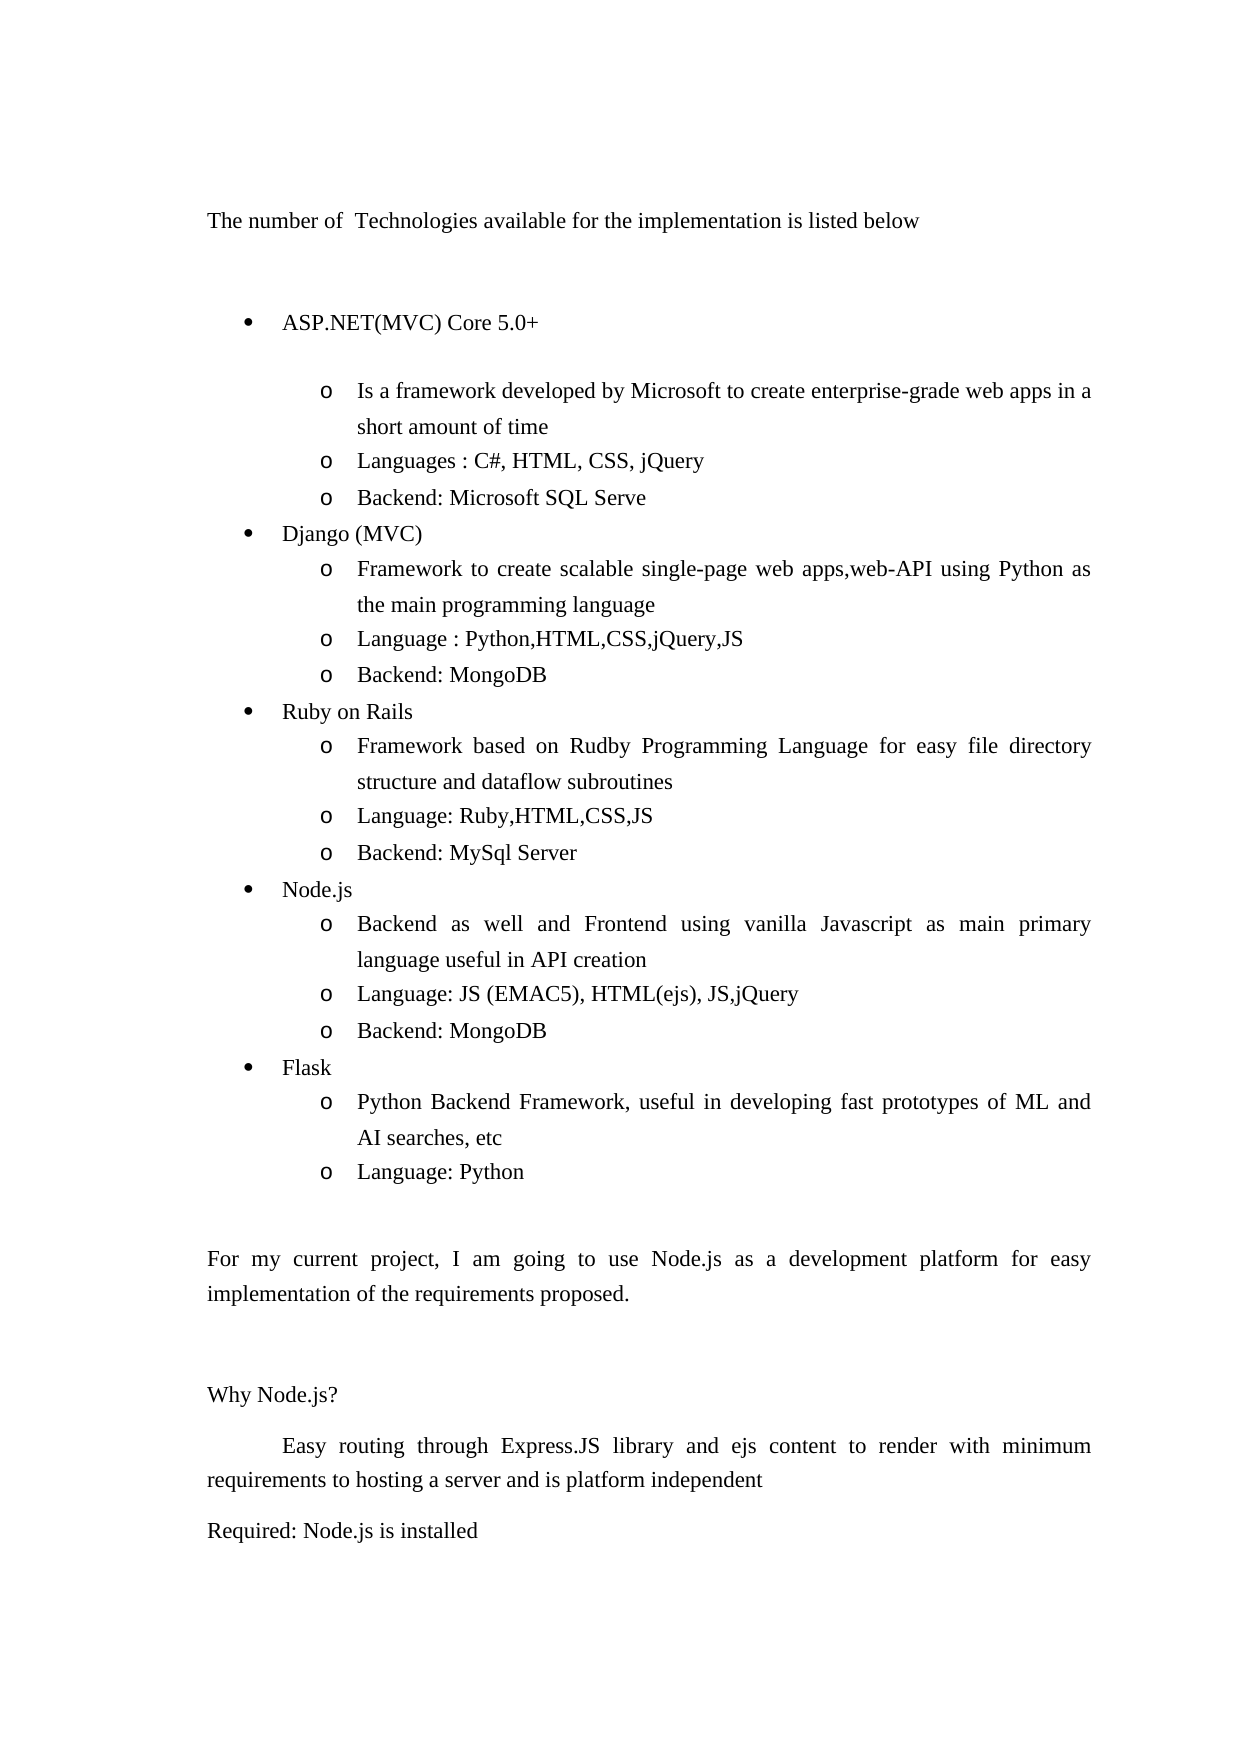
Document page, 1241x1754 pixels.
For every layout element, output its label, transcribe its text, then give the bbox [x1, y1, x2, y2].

text Why Node.js? [207, 1381, 1092, 1408]
text The number of Technologies available for the implementation is listed below [207, 207, 1092, 233]
list Ruby on Rails [244, 698, 1092, 724]
text Easy routing through Express.JS library and ejs content to render with minimum requirements to hosting a server and is platform independent [207, 1432, 1092, 1493]
list Language: Python [319, 1158, 1092, 1186]
list Backend: MongoDB [319, 1017, 1092, 1045]
text For my current project, I am going to use Node.js as a development platform for easy implementation of the requirements proposed. [207, 1245, 1092, 1306]
list Backend as well and Frontend using vanilla Javascript as main primary language useful in API creation [319, 910, 1092, 972]
list Backend: MySql Server [319, 839, 1092, 867]
list Backend: MongoDB [319, 661, 1092, 690]
text Required: Node.js is installed [207, 1517, 1092, 1543]
list Language: JS (EMAC5), HTML(ejs), JS,jQuery [319, 980, 1092, 1008]
list Backend: Microsoft SQL Serve [319, 484, 1092, 512]
list Framework to create scalable single-page web apps,web-API using Python as the main programming language [319, 554, 1092, 617]
list Languages : C#, HTML, CSS, jQuery [319, 447, 1092, 475]
list ASP.NET(MVC) Core 5.0+ [244, 308, 1092, 335]
list Flask [244, 1053, 1092, 1080]
list Is a framework developed by Microsoft to create enterprise-grade web apps in a short amount of time [319, 377, 1092, 439]
list Node.js [244, 876, 1092, 902]
list Language: Ruby,HTML,CSS,JS [319, 802, 1092, 831]
list Language : Python,HTML,CSS,jQuery,JS [319, 625, 1092, 653]
list Framework based on Rudby Programming Language for easy file directory structure and dataflow subroutines [319, 732, 1092, 795]
list Django (MVC) [244, 520, 1092, 547]
list Python Backend Framework, useful in developing fast prototypes of ML and AI searches, etc [319, 1088, 1092, 1150]
